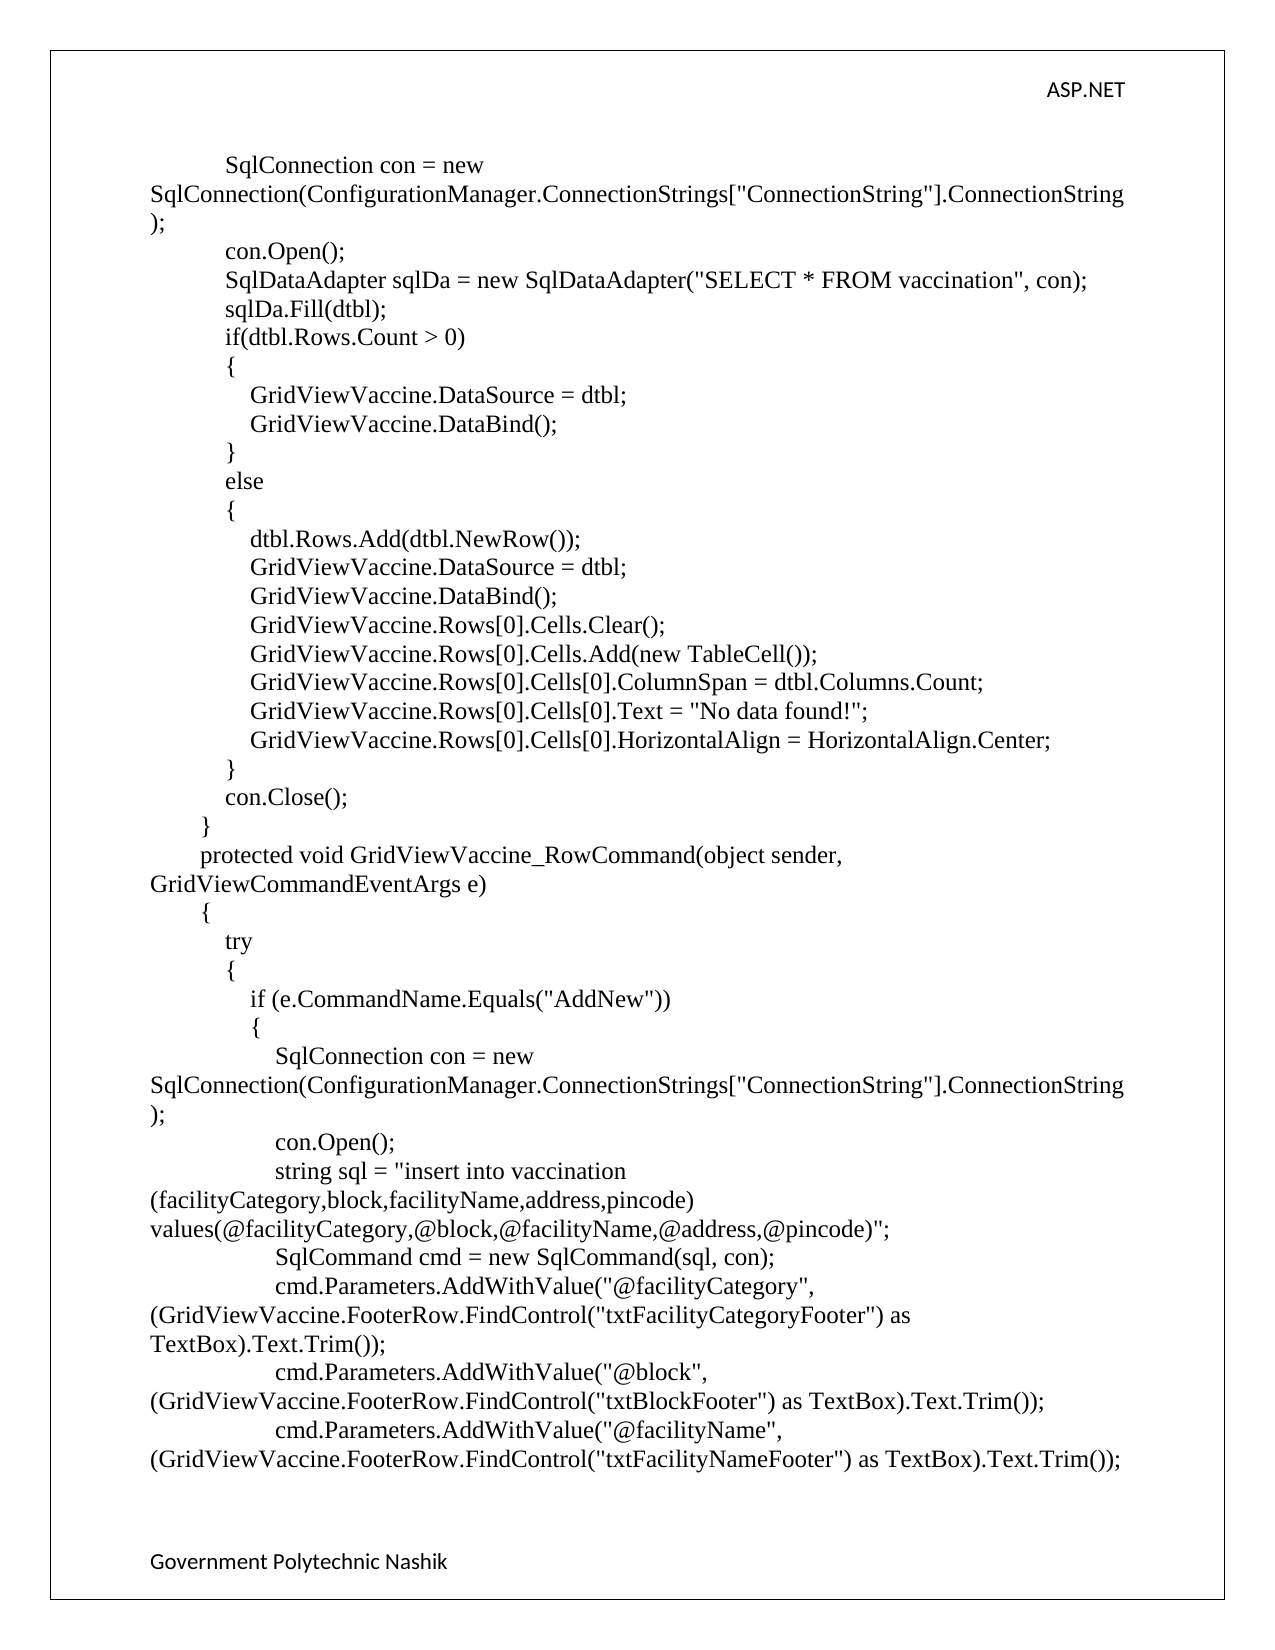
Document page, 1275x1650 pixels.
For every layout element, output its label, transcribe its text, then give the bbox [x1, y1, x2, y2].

text protected void GridViewVaccine_RowCommand(object sender, GridViewCommandEventArgs e) [150, 840, 1125, 897]
text { [150, 351, 1125, 380]
text cmd.Parameters.AddWithValue("@facilityName", (GridViewVaccine.FooterRow.FindControl("txtFacilityNameFooter") as TextBox).Text.Trim()); [150, 1415, 1125, 1472]
text string sql = "insert into vaccination (facilityCategory,block,facilityName,address,pincode) values(@facilityCategory,@block,@facilityName,@address,@pincode)"; [150, 1156, 1125, 1242]
text SqlCommand cmd = new SqlCommand(sql, con); [150, 1242, 1125, 1271]
text dtbl.Rows.Add(dtbl.NewRow()); [150, 524, 1125, 552]
text } [150, 811, 1125, 840]
text con.Open(); [150, 236, 1125, 265]
text con.Open(); [150, 1127, 1125, 1156]
text { [150, 897, 1125, 926]
text } [150, 437, 1125, 466]
text GridViewVaccine.Rows[0].Cells[0].HorizontalAlign = HorizontalAlign.Center; [150, 725, 1125, 754]
text sqlDa.Fill(dtbl); [150, 294, 1125, 322]
text GridViewVaccine.Rows[0].Cells.Add(new TableCell()); [150, 639, 1125, 667]
text GridViewVaccine.Rows[0].Cells[0].ColumnSpan = dtbl.Columns.Count; [150, 667, 1125, 696]
text GridViewVaccine.DataBind(); [150, 409, 1125, 437]
text { [150, 495, 1125, 524]
text else [150, 466, 1125, 495]
text } [150, 754, 1125, 782]
text GridViewVaccine.DataBind(); [150, 581, 1125, 610]
text GridViewVaccine.Rows[0].Cells[0].Text = "No data found!"; [150, 696, 1125, 725]
text GridViewVaccine.Rows[0].Cells.Clear(); [150, 610, 1125, 639]
text cmd.Parameters.AddWithValue("@block", (GridViewVaccine.FooterRow.FindControl("txtBlockFooter") as TextBox).Text.Trim()); [150, 1357, 1125, 1415]
text if (e.CommandName.Equals("AddNew")) [150, 984, 1125, 1012]
text GridViewVaccine.DataSource = dtbl; [150, 380, 1125, 409]
text cmd.Parameters.AddWithValue("@facilityCategory", (GridViewVaccine.FooterRow.FindControl("txtFacilityCategoryFooter") as TextBox).Text.Trim()); [150, 1271, 1125, 1357]
text if(dtbl.Rows.Count > 0) [150, 322, 1125, 351]
text try [150, 926, 1125, 955]
text GridViewVaccine.DataSource = dtbl; [150, 552, 1125, 581]
text { [150, 1012, 1125, 1041]
text SqlDataAdapter sqlDa = new SqlDataAdapter("SELECT * FROM vaccination", con); [150, 265, 1125, 294]
text SqlConnection con = new SqlConnection(ConfigurationManager.ConnectionStrings["ConnectionString"].ConnectionString); [150, 1041, 1125, 1127]
text { [150, 955, 1125, 984]
text SqlConnection con = new SqlConnection(ConfigurationManager.ConnectionStrings["ConnectionString"].ConnectionString); [150, 150, 1125, 236]
text con.Close(); [150, 782, 1125, 811]
